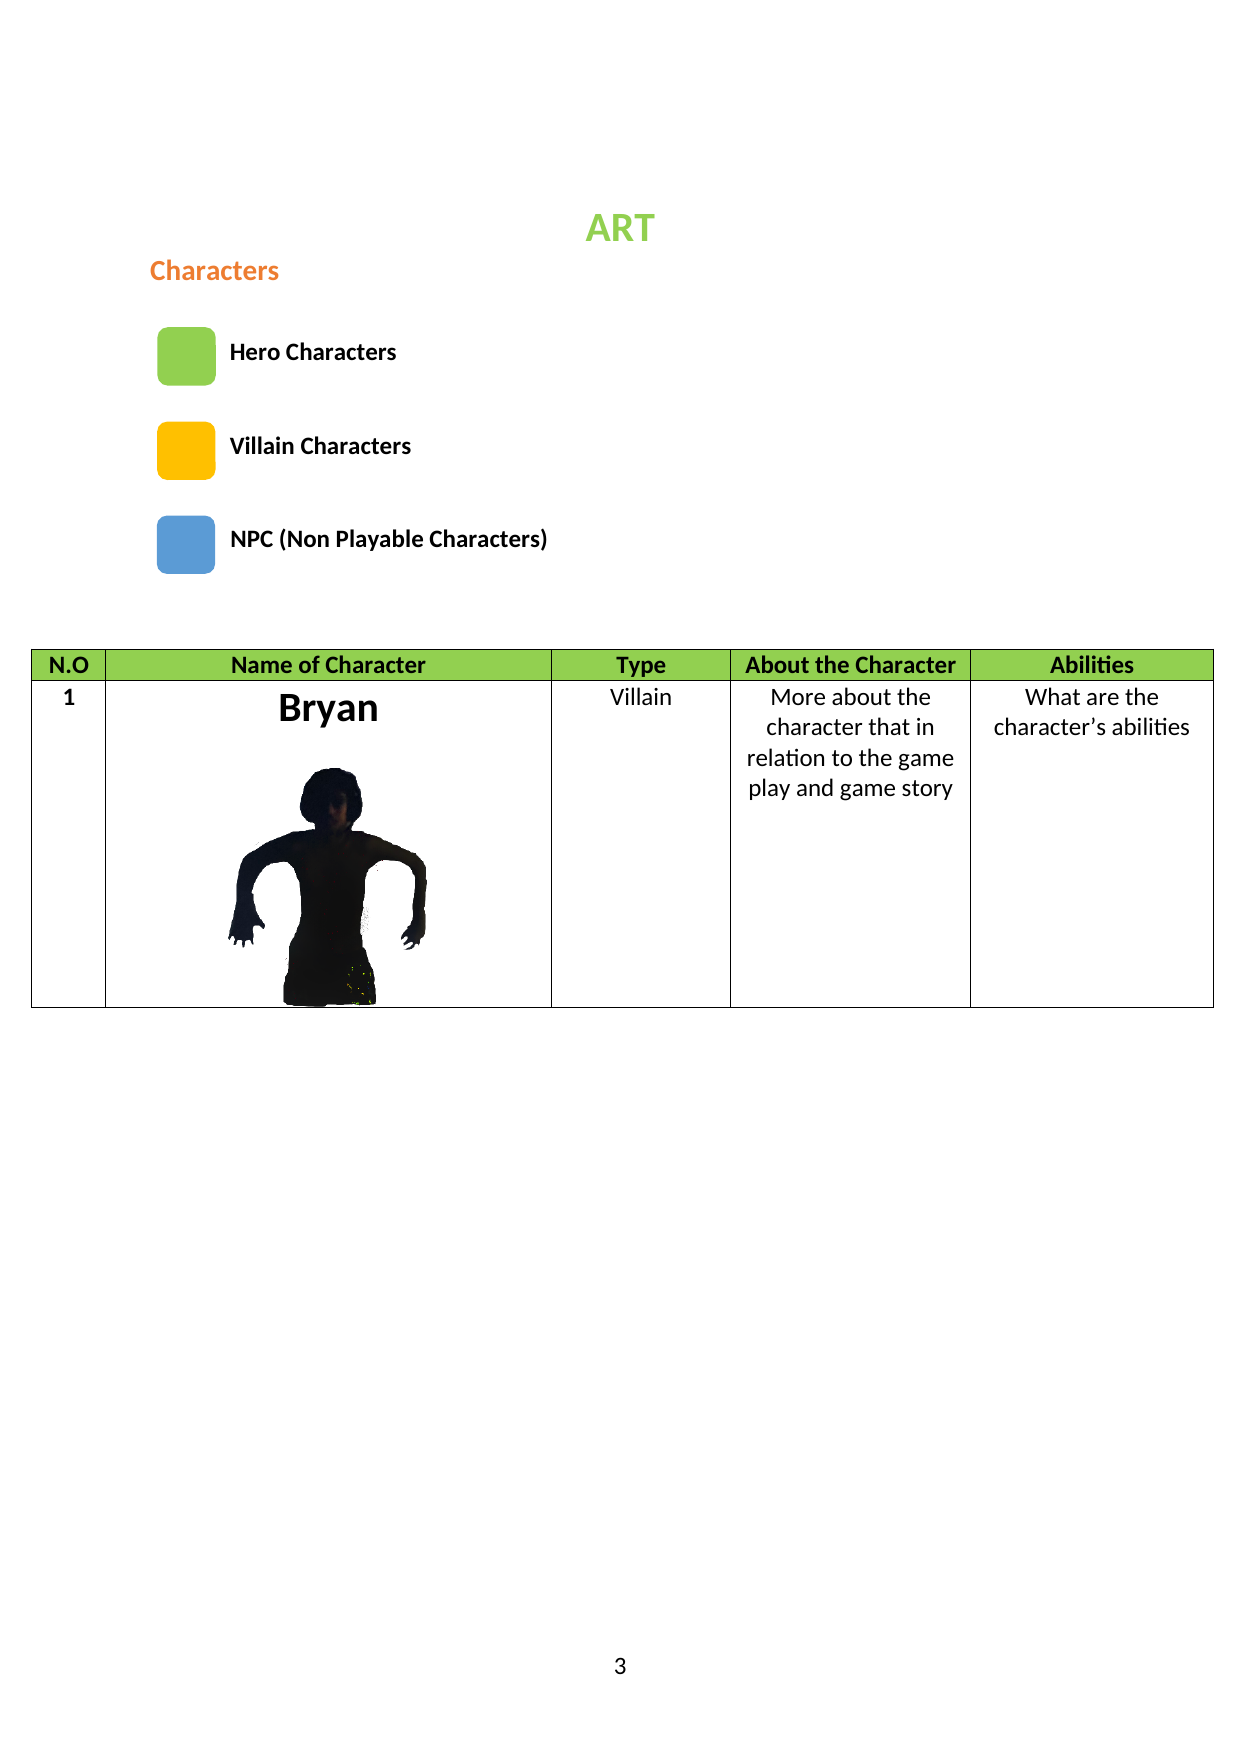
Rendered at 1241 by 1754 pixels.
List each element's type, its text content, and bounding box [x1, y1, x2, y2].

table_header Type [552, 650, 730, 680]
table_header About the Character [731, 650, 970, 680]
text Characters [150, 252, 1090, 287]
table_cell 1 [32, 681, 105, 1007]
table_header N.O [32, 650, 105, 680]
table_cell Villain [552, 681, 730, 1007]
table_cell Bryan [106, 681, 551, 1007]
table_cell What are the character’s abilities [971, 681, 1213, 1007]
picture [223, 731, 434, 1007]
table_header Name of Character [106, 650, 551, 680]
table_header Abilities [971, 650, 1213, 680]
table_cell More about the character that in relation to the game play and game story [731, 681, 970, 1007]
text ART [150, 201, 1090, 252]
